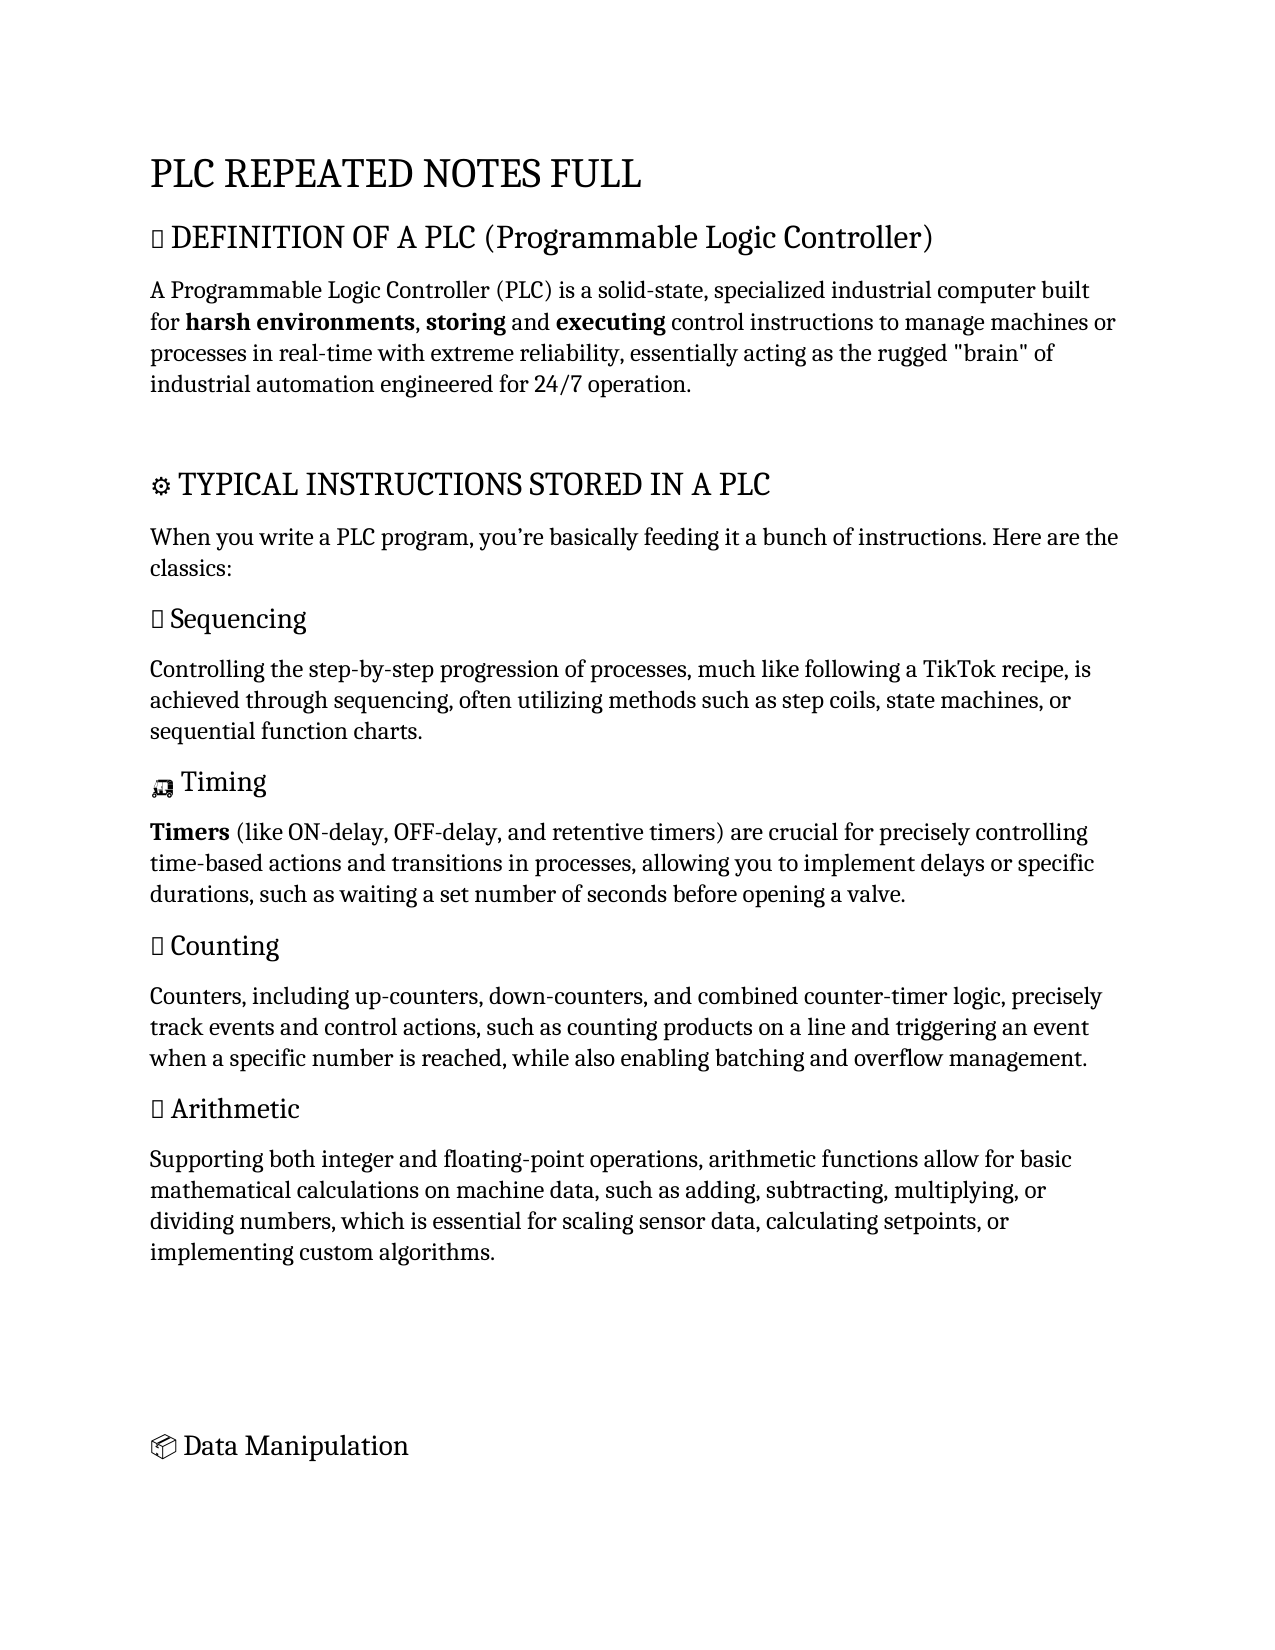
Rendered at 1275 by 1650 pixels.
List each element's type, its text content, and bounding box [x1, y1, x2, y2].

text 🔄 Sequencing [150, 602, 1125, 636]
text ⚙️ TYPICAL INSTRUCTIONS STORED IN A PLC [150, 465, 1125, 503]
text PLC REPEATED NOTES FULL [150, 150, 1125, 198]
text 🔢 Counting [150, 928, 1125, 962]
text Timing [150, 765, 1125, 799]
text 📦 Data Manipulation [150, 1429, 1125, 1463]
text 📌 DEFINITION OF A PLC (Programmable Logic Controller) [150, 218, 1125, 257]
text Supporting both integer and floating-point operations, arithmetic functions allow for basic mathematical calculations on machine data, such as adding, subtracting, multiplying, or dividing numbers, which is essential for scaling sensor data, calculating setpoints, or implementing custom algorithms. [150, 1145, 1125, 1267]
text Timers (like ON-delay, OFF-delay, and retentive timers) are crucial for precisely controlling time-based actions and transitions in processes, allowing you to implement delays or specific durations, such as waiting a set number of seconds before opening a valve. [150, 818, 1125, 909]
text Counters, including up-counters, down-counters, and combined counter-timer logic, precisely track events and control actions, such as counting products on a line and triggering an event when a specific number is reached, while also enabling batching and overflow management. [150, 982, 1125, 1072]
text ➕ Arithmetic [150, 1091, 1125, 1125]
text When you write a PLC program, you’re basically feeding it a bunch of instructions. Here are the classics: [150, 523, 1125, 583]
text A Programmable Logic Controller (PLC) is a solid-state, specialized industrial computer built for harsh environments, storing and executing control instructions to manage machines or processes in real-time with extreme reliability, essentially acting as the rugged "brain" of industrial automation engineered for 24/7 operation. [150, 276, 1125, 398]
text Controlling the step-by-step progression of processes, much like following a TikTok recipe, is achieved through sequencing, often utilizing methods such as step coils, state machines, or sequential function charts. [150, 655, 1125, 746]
